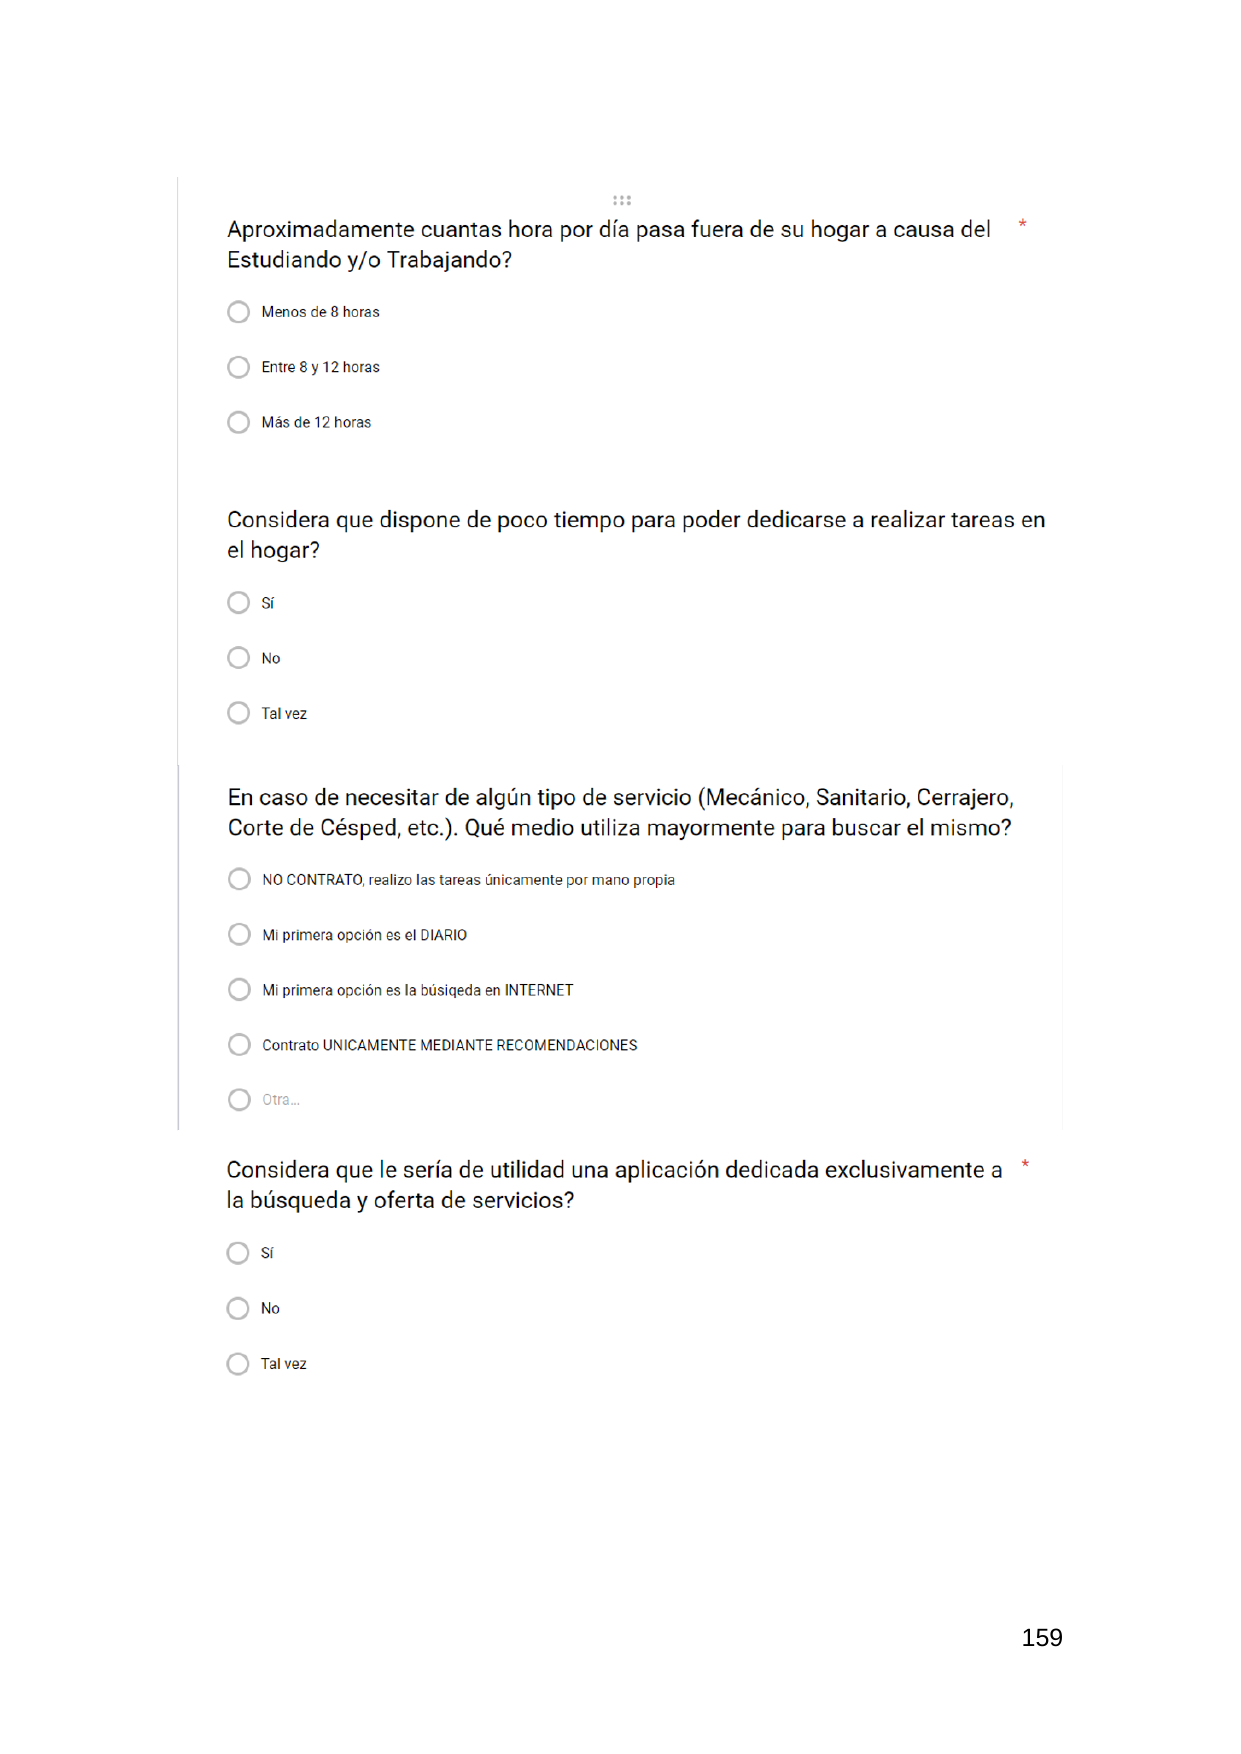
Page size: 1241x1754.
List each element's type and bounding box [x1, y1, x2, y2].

picture [177, 177, 1063, 1414]
